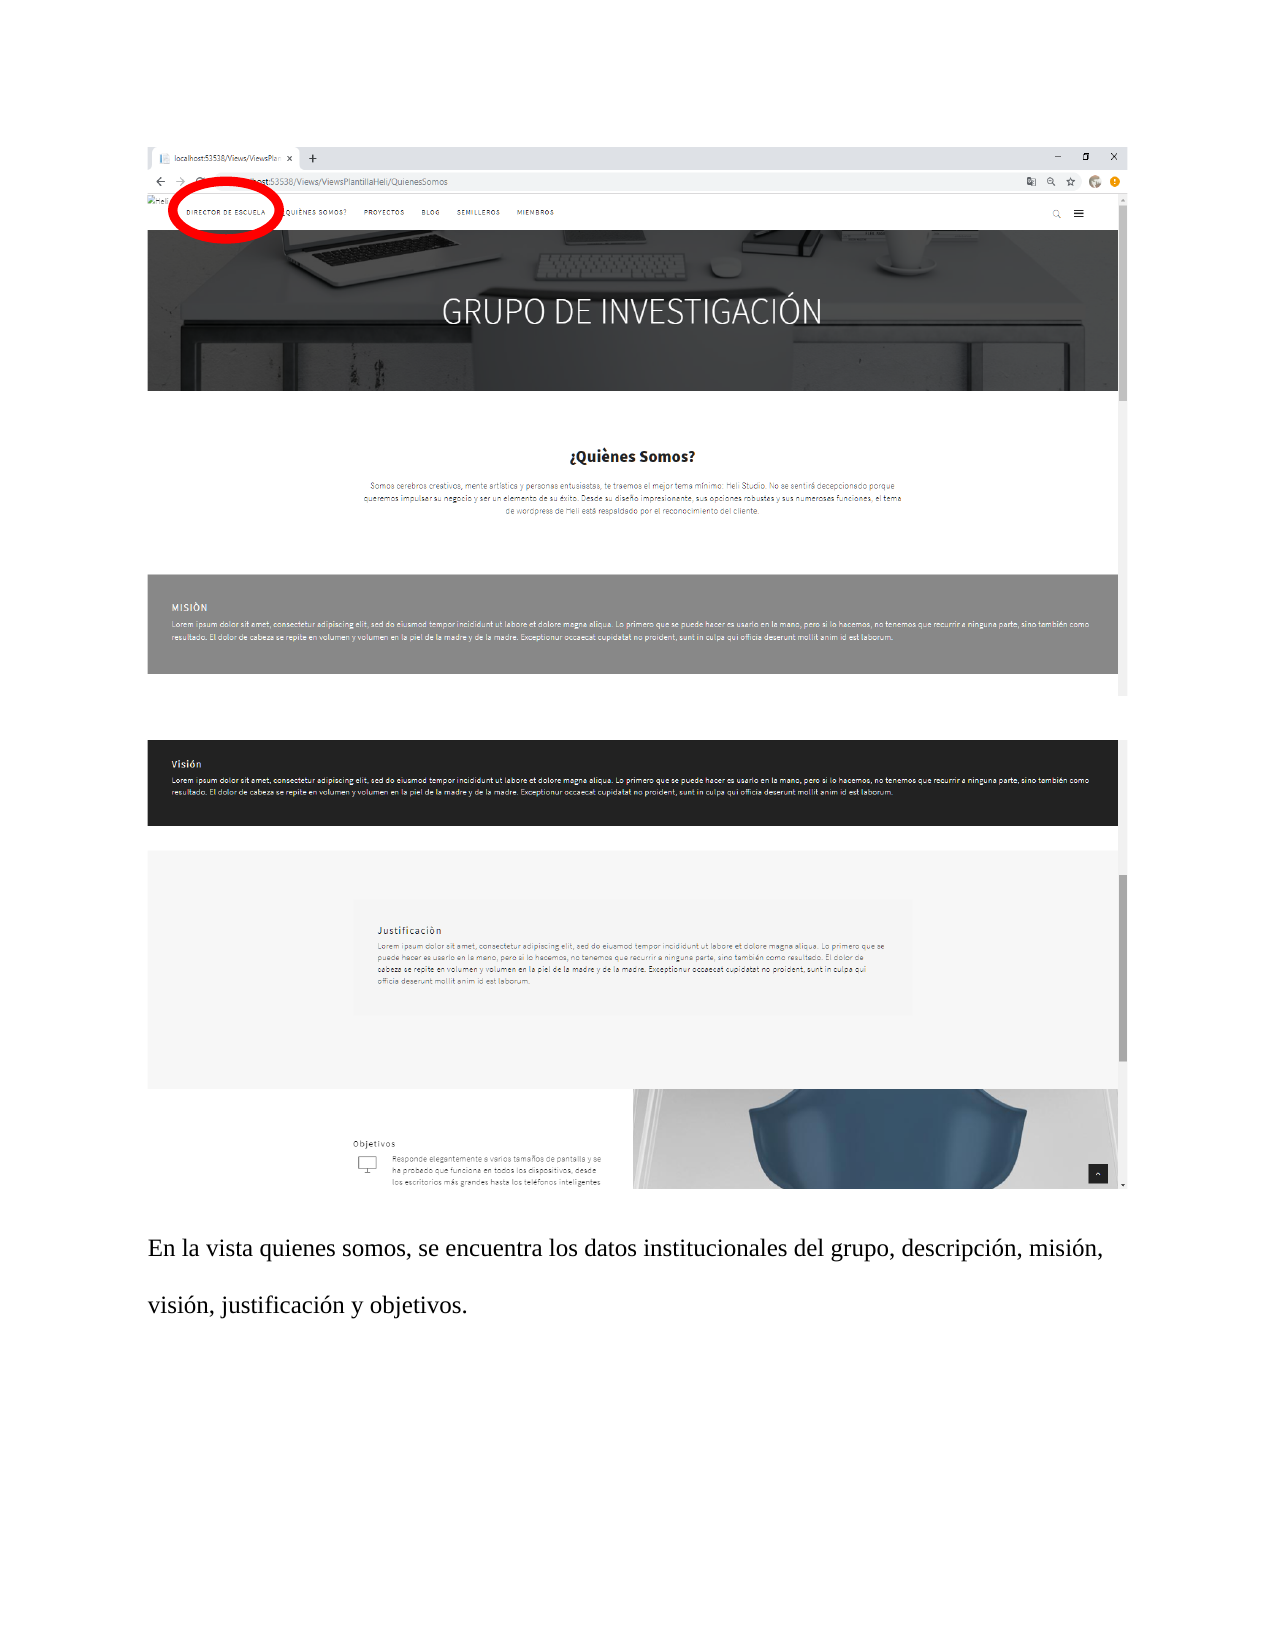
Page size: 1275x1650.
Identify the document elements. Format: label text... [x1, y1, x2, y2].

picture [147, 740, 1128, 1189]
picture [147, 147, 1128, 696]
text En la vista quienes somos, se encuentra los datos institucionales del grupo, descripción, misión, visión, justificación y objetivos. [148, 1233, 1127, 1319]
